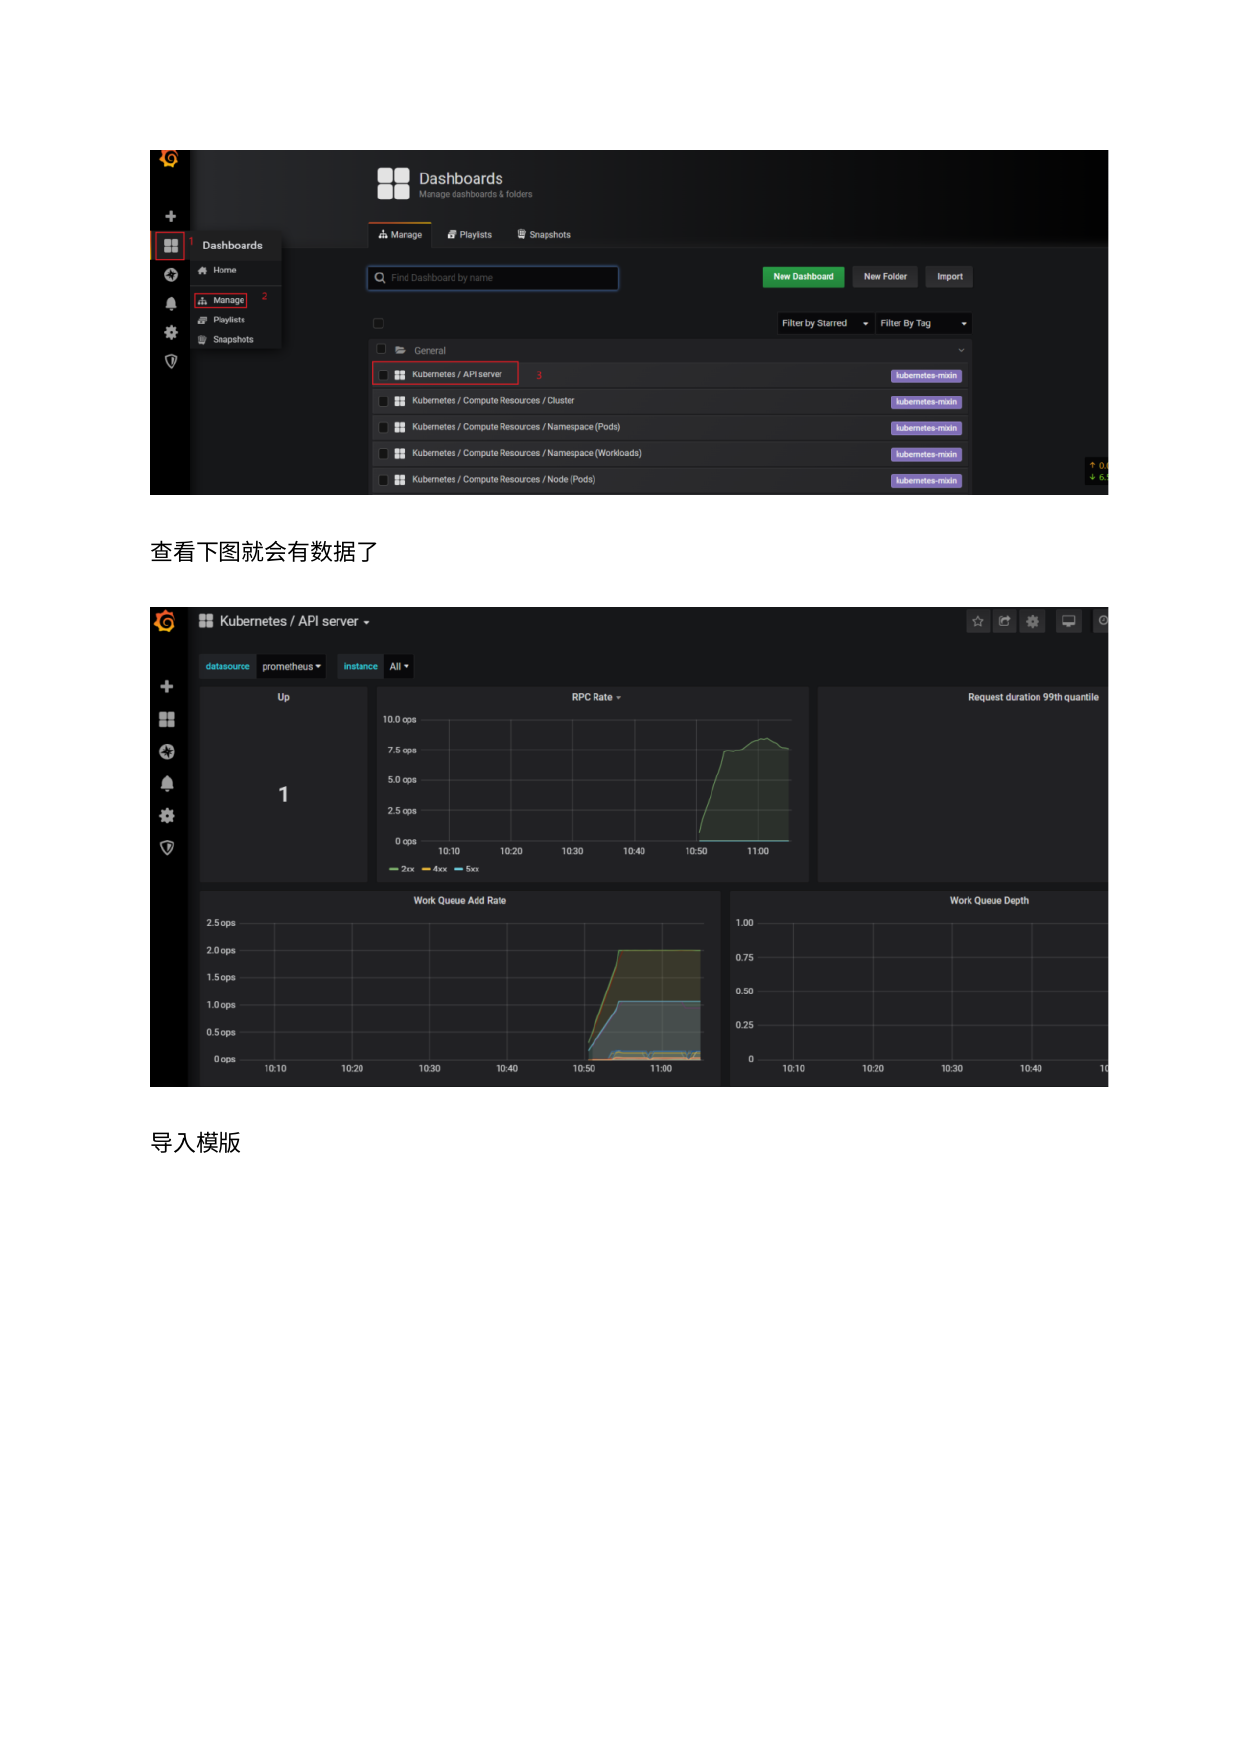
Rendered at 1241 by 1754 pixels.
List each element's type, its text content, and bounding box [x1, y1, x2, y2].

text 查看下图就会有数据了 [150, 536, 1090, 567]
picture [150, 150, 1109, 495]
picture [150, 607, 1109, 1087]
text 导入模版 [150, 1127, 1090, 1158]
